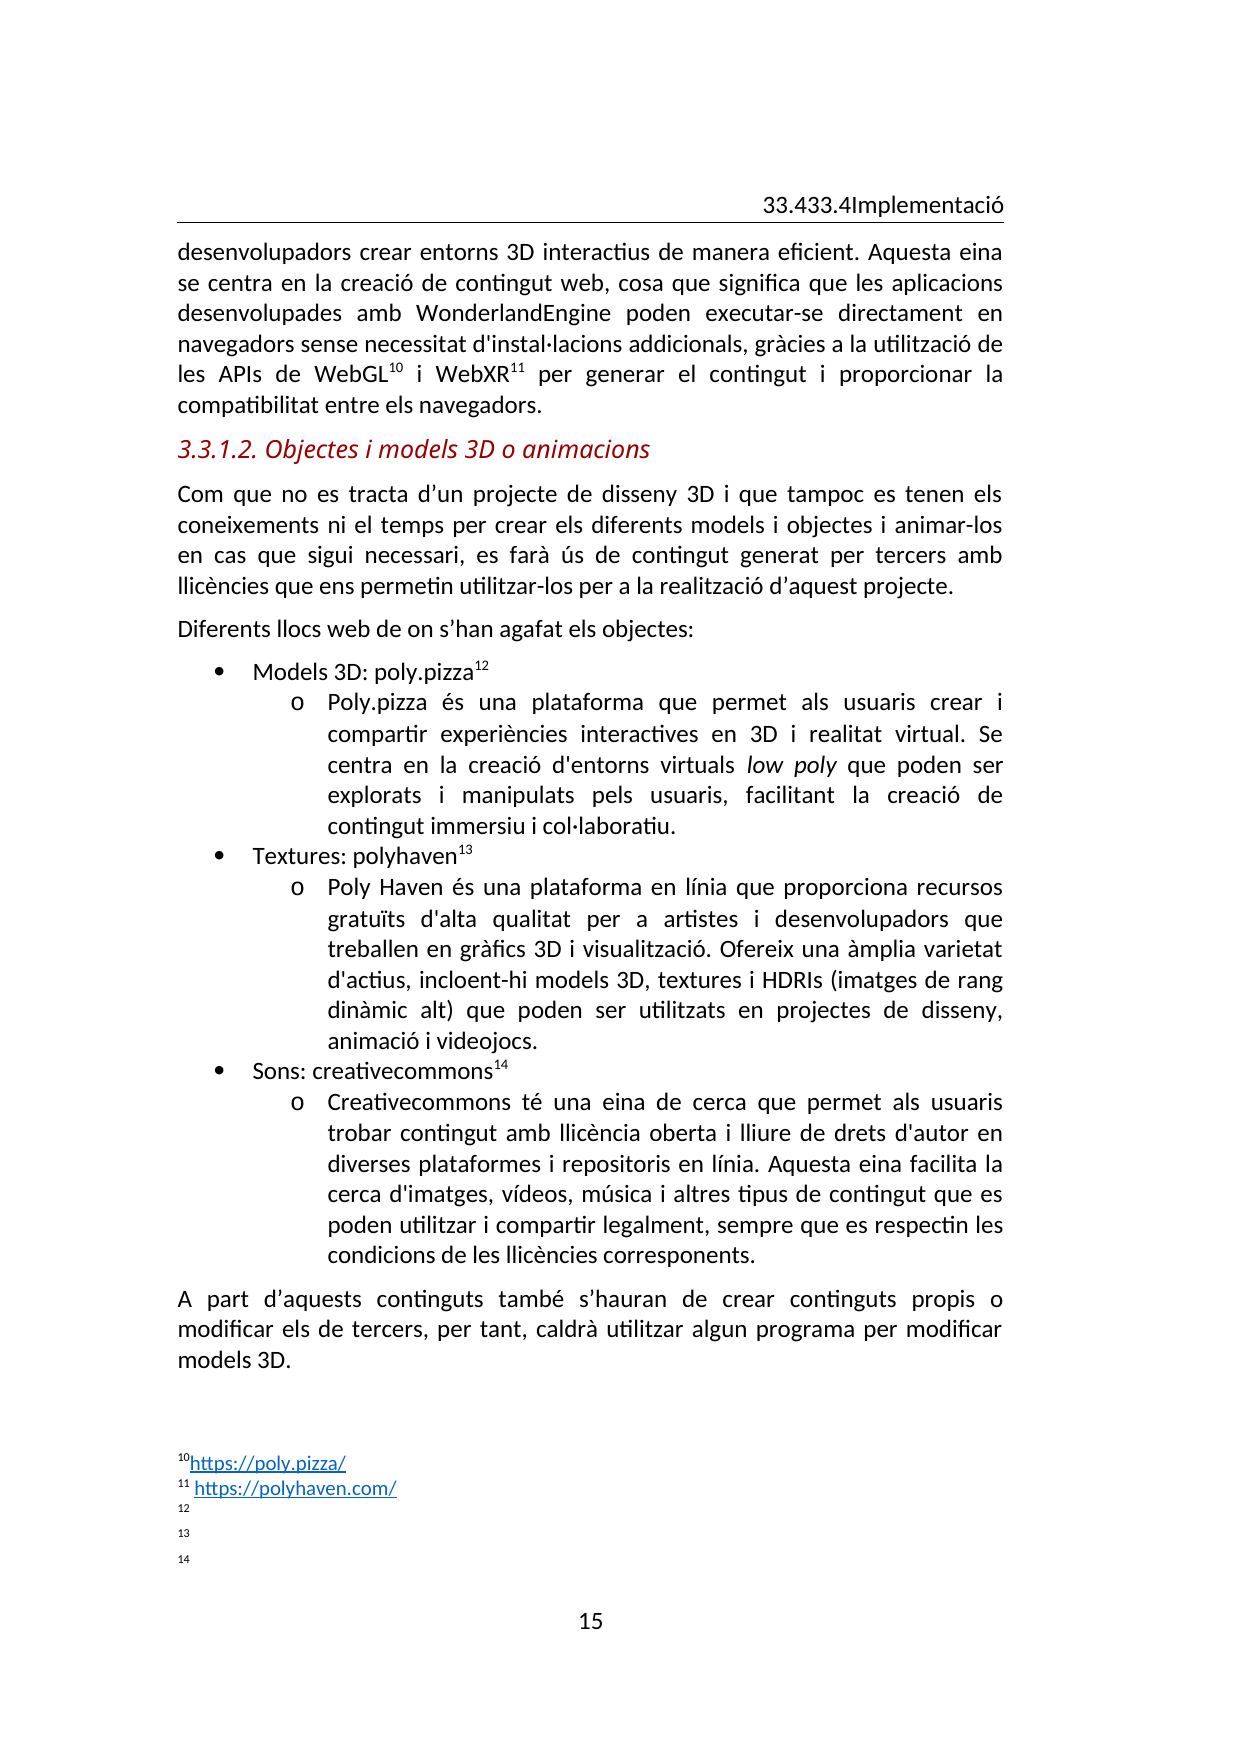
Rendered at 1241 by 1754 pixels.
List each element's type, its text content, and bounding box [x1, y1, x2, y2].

list Poly Haven és una plataforma en línia que proporciona recursos gratuïts d'alta qualitat per a artistes i desenvolupadors que treballen en gràfics 3D i visualització. Ofereix una àmplia varietat d'actius, incloent-hi models 3D, textures i HDRIs (imatges de rang dinàmic alt) que poden ser utilitzats en projectes de disseny, animació i videojocs. [290, 871, 1004, 1055]
text Diferents llocs web de on s’han agafat els objectes: [177, 613, 1004, 643]
list Textures: polyhaven [215, 840, 1004, 871]
text Com que no es tracta d’un projecte de disseny 3D i que tampoc es tenen els coneixements ni el temps per crear els diferents models i objectes i animar-los en cas que sigui necessari, es farà ús de contingut generat per tercers amb llicències que ens permetin utilitzar-los per a la realització d’aquest projecte. [177, 478, 1004, 601]
list Sons: creativecommons [215, 1055, 1004, 1086]
subtitle Objectes i models 3D o animacions [177, 432, 1004, 466]
text A part d’aquests continguts també s’hauran de crear continguts propis o modificar els de tercers, per tant, caldrà utilitzar algun programa per modificar models 3D. [177, 1283, 1004, 1374]
list Creativecommons té una eina de cerca que permet als usuaris trobar contingut amb llicència oberta i lliure de drets d'autor en diverses plataformes i repositoris en línia. Aquesta eina facilita la cerca d'imatges, vídeos, música i altres tipus de contingut que es poden utilitzar i compartir legalment, sempre que es respectin les condicions de les llicències corresponents. [290, 1086, 1004, 1270]
list Poly.pizza és una plataforma que permet als usuaris crear i compartir experiències interactives en 3D i realitat virtual. Se centra en la creació d'entorns virtuals low poly que poden ser explorats i manipulats pels usuaris, facilitant la creació de contingut immersiu i col·laboratiu. [290, 687, 1004, 840]
list Models 3D: poly.pizza [215, 656, 1004, 687]
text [177, 236, 1004, 419]
